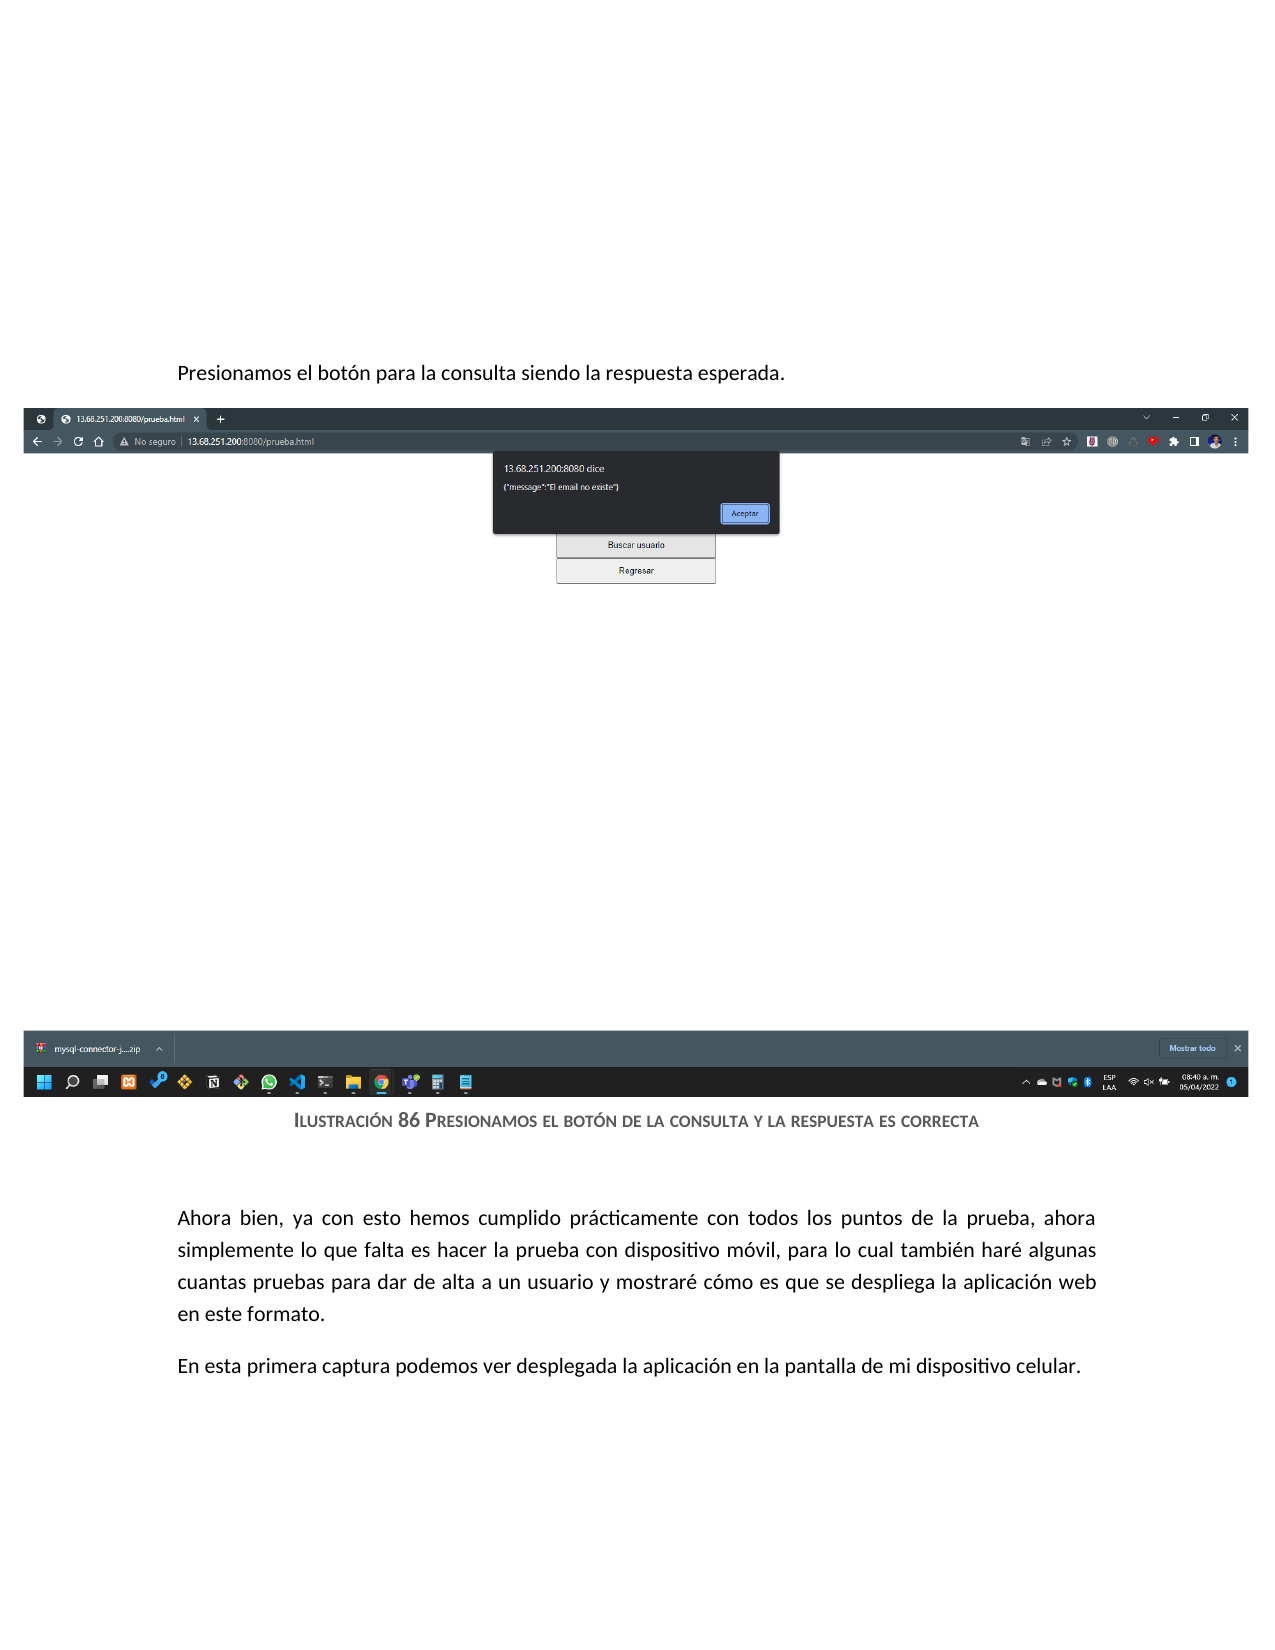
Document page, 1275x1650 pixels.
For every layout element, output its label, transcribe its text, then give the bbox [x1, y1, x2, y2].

text Ahora bien, ya con esto hemos cumplido prácticamente con todos los puntos de la prueba, ahora simplemente lo que falta es hacer la prueba con dispositivo móvil, para lo cual también haré algunas cuantas pruebas para dar de alta a un usuario y mostraré cómo es que se despliega la aplicación web en este formato. [177, 1204, 1098, 1326]
picture [23, 408, 1249, 1097]
text Presionamos el botón para la consulta siendo la respuesta esperada. [177, 359, 1098, 386]
text En esta primera captura podemos ver desplegada la aplicación en la pantalla de mi dispositivo celular. [177, 1353, 1098, 1379]
